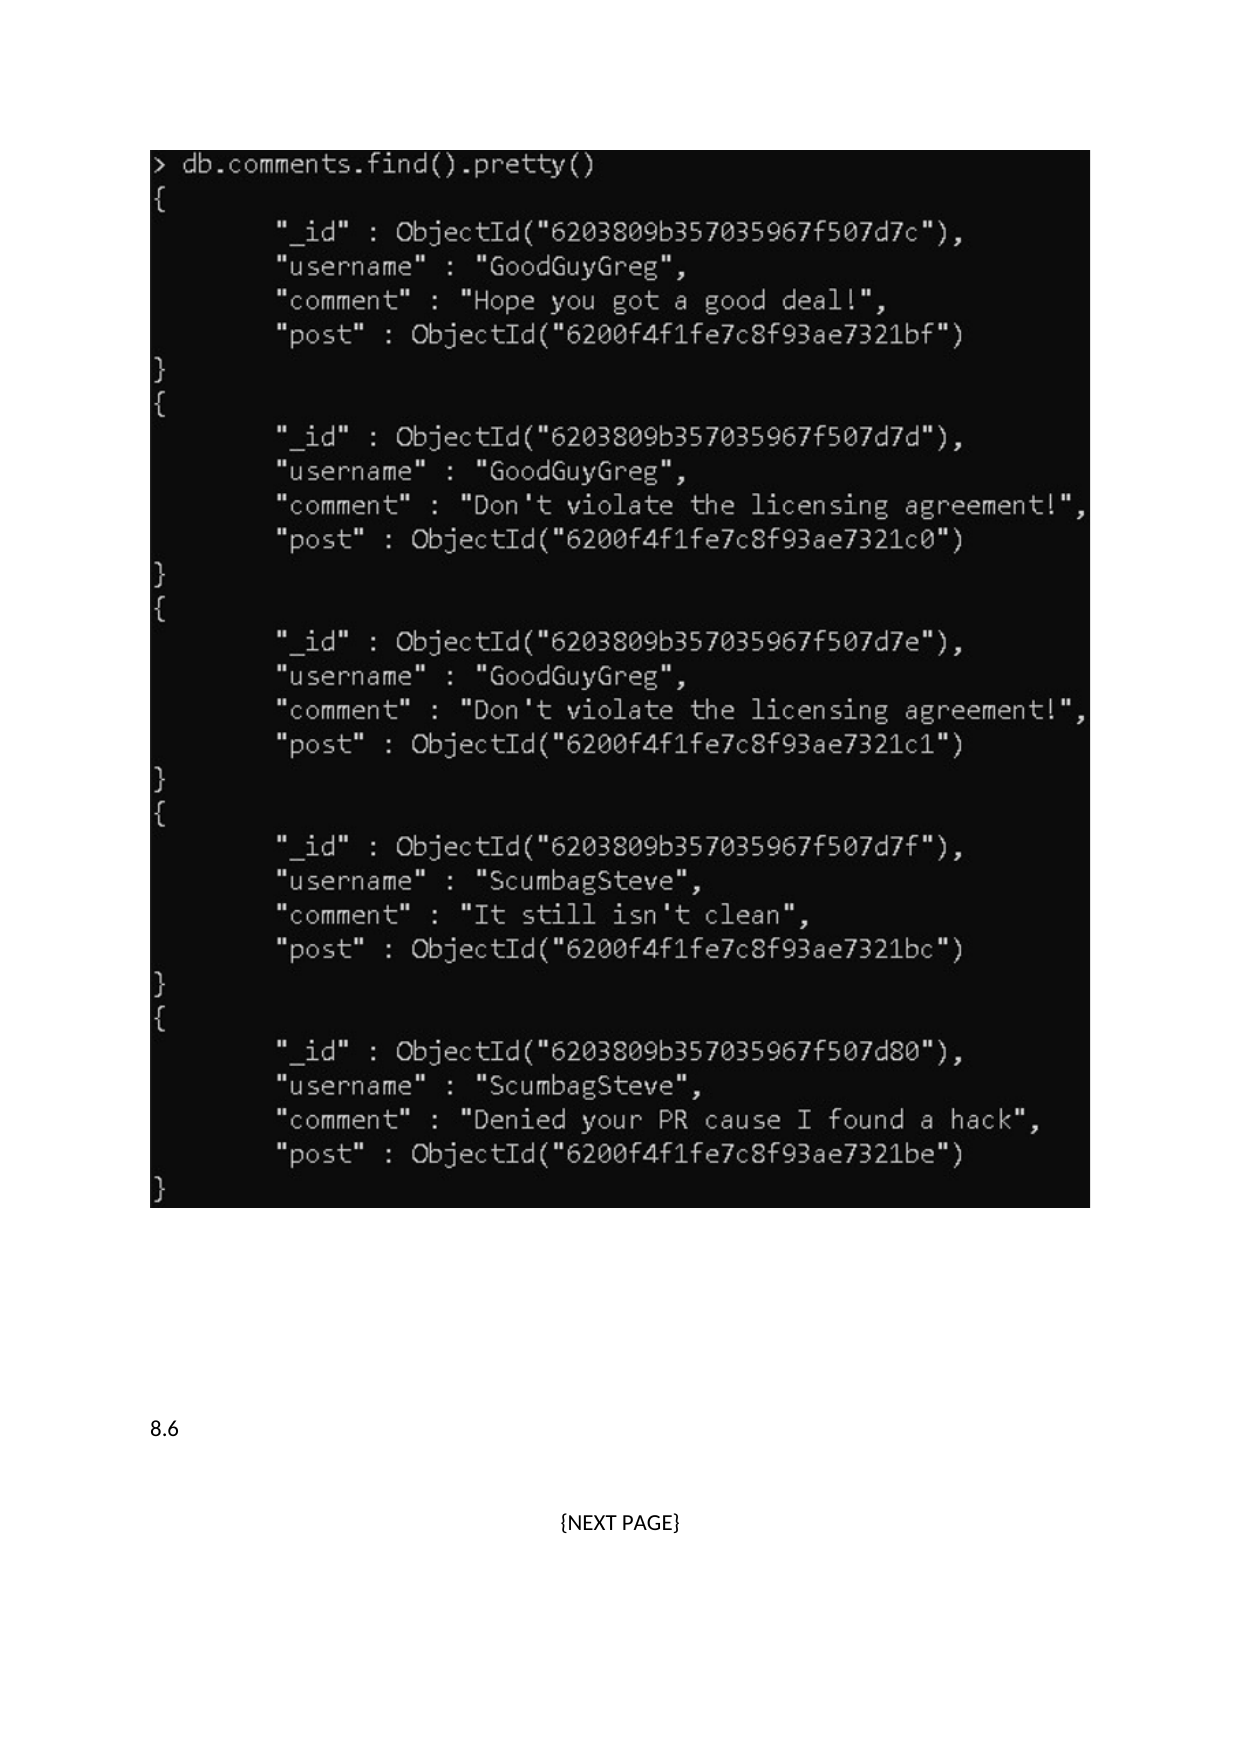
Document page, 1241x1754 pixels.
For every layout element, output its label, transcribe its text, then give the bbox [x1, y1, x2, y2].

text {NEXT PAGE} [150, 1508, 1090, 1536]
picture [150, 150, 1091, 1208]
text 8.6 [150, 1414, 1090, 1442]
